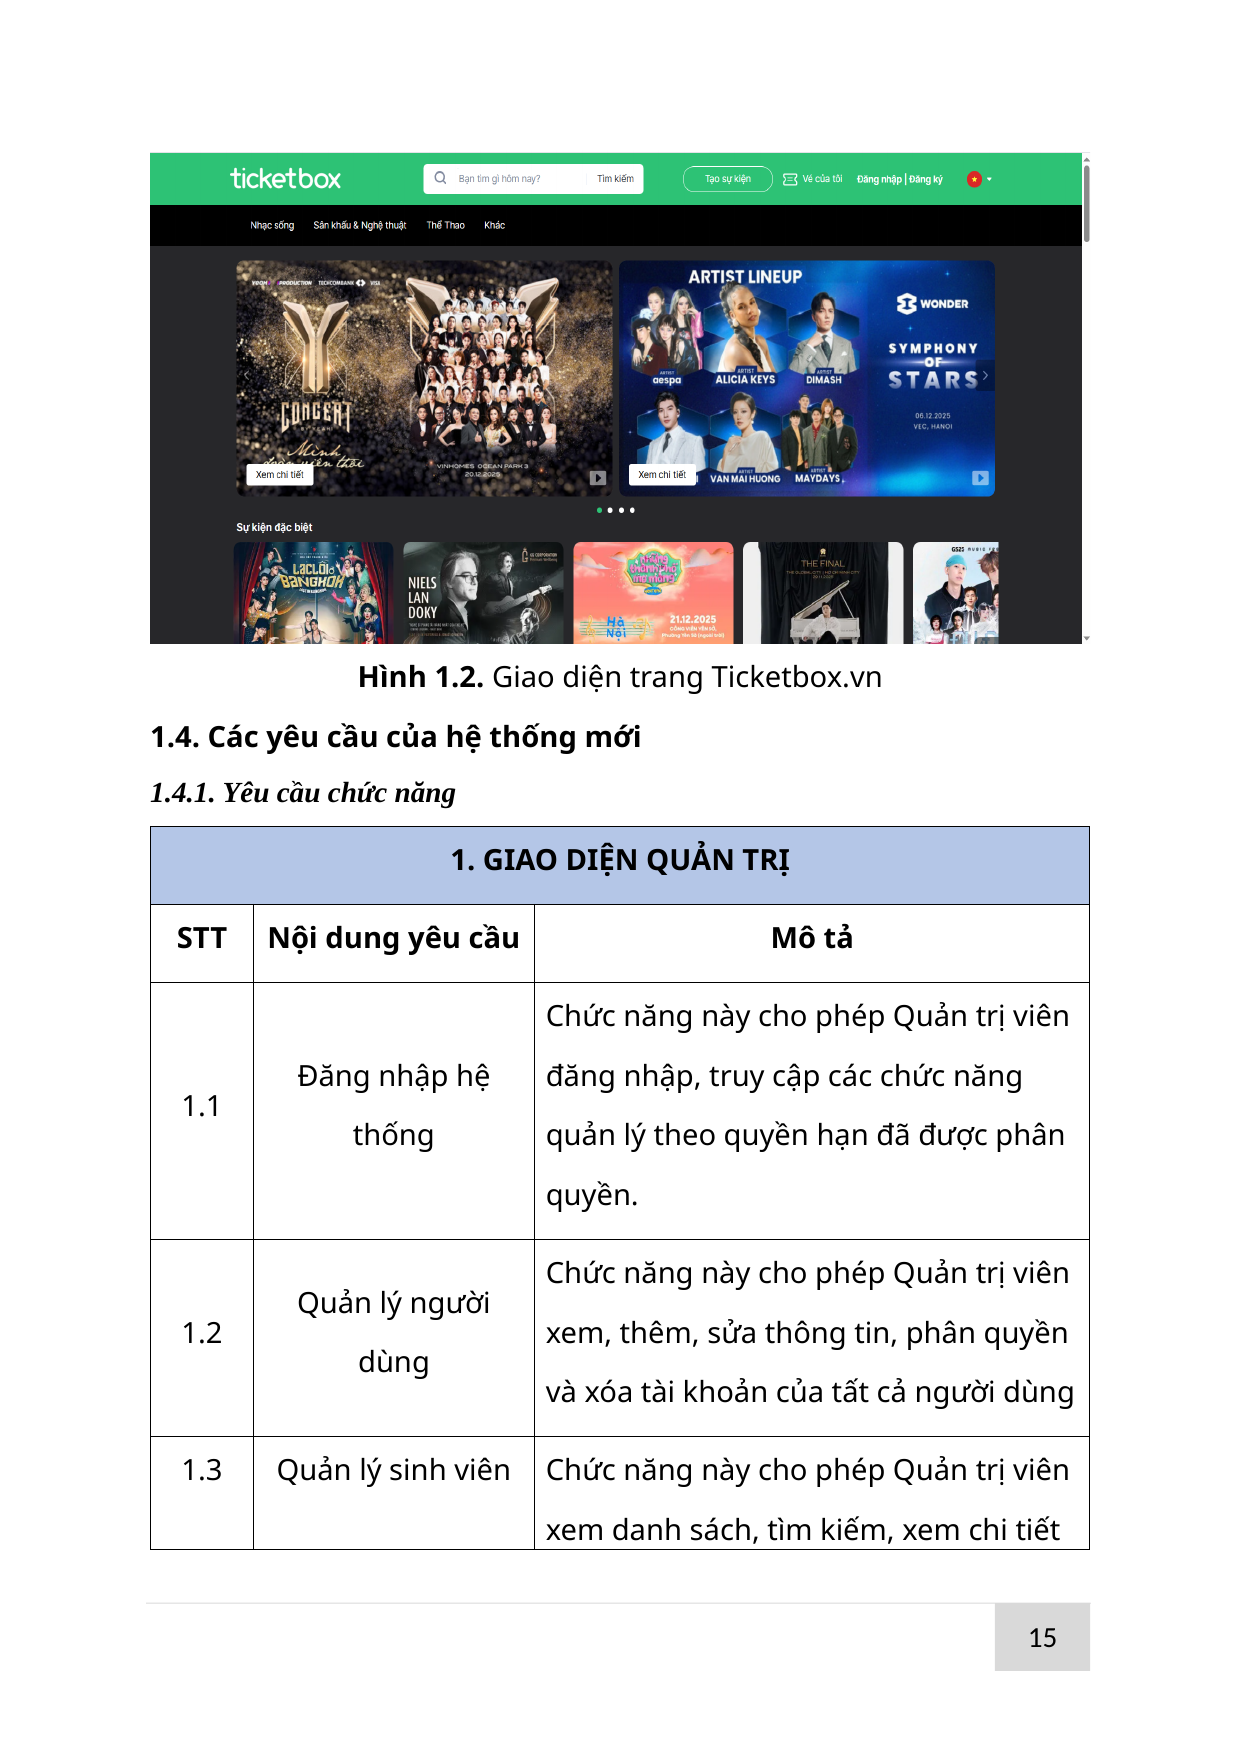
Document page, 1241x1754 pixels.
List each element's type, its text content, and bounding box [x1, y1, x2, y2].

table_cell STT [151, 905, 253, 982]
table_cell Mô tả [535, 905, 1089, 982]
table_cell Chức năng này cho phép Quản trị viên đăng nhập, truy cập các chức năng quản lý theo quyền hạn đã được phân quyền. [535, 983, 1089, 1239]
table_cell Nội dung yêu cầu [254, 905, 534, 982]
table_cell Quản lý sinh viên [254, 1437, 534, 1549]
subtitle 1.4. Các yêu cầu của hệ thống mới [150, 716, 1090, 756]
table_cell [535, 1437, 1089, 1549]
table_cell 1.2 [151, 1240, 253, 1436]
table_cell Chức năng này cho phép Quản trị viên xem, thêm, sửa thông tin, phân quyền và xóa tài khoản của tất cả người dùng [535, 1240, 1089, 1436]
picture [150, 150, 1091, 644]
table_header 1. GIAO DIỆN QUẢN TRỊ [151, 827, 1089, 904]
text Hình 1.2. Giao diện trang Ticketbox.vn [150, 656, 1090, 696]
table_cell 1.1 [151, 983, 253, 1239]
subtitle 1.4.1. Yêu cầu chức năng [150, 775, 1090, 809]
table_cell Đăng nhập hệ thống [254, 983, 534, 1239]
table_cell 1.3 [151, 1437, 253, 1549]
table_cell Quản lý người dùng [254, 1240, 534, 1436]
